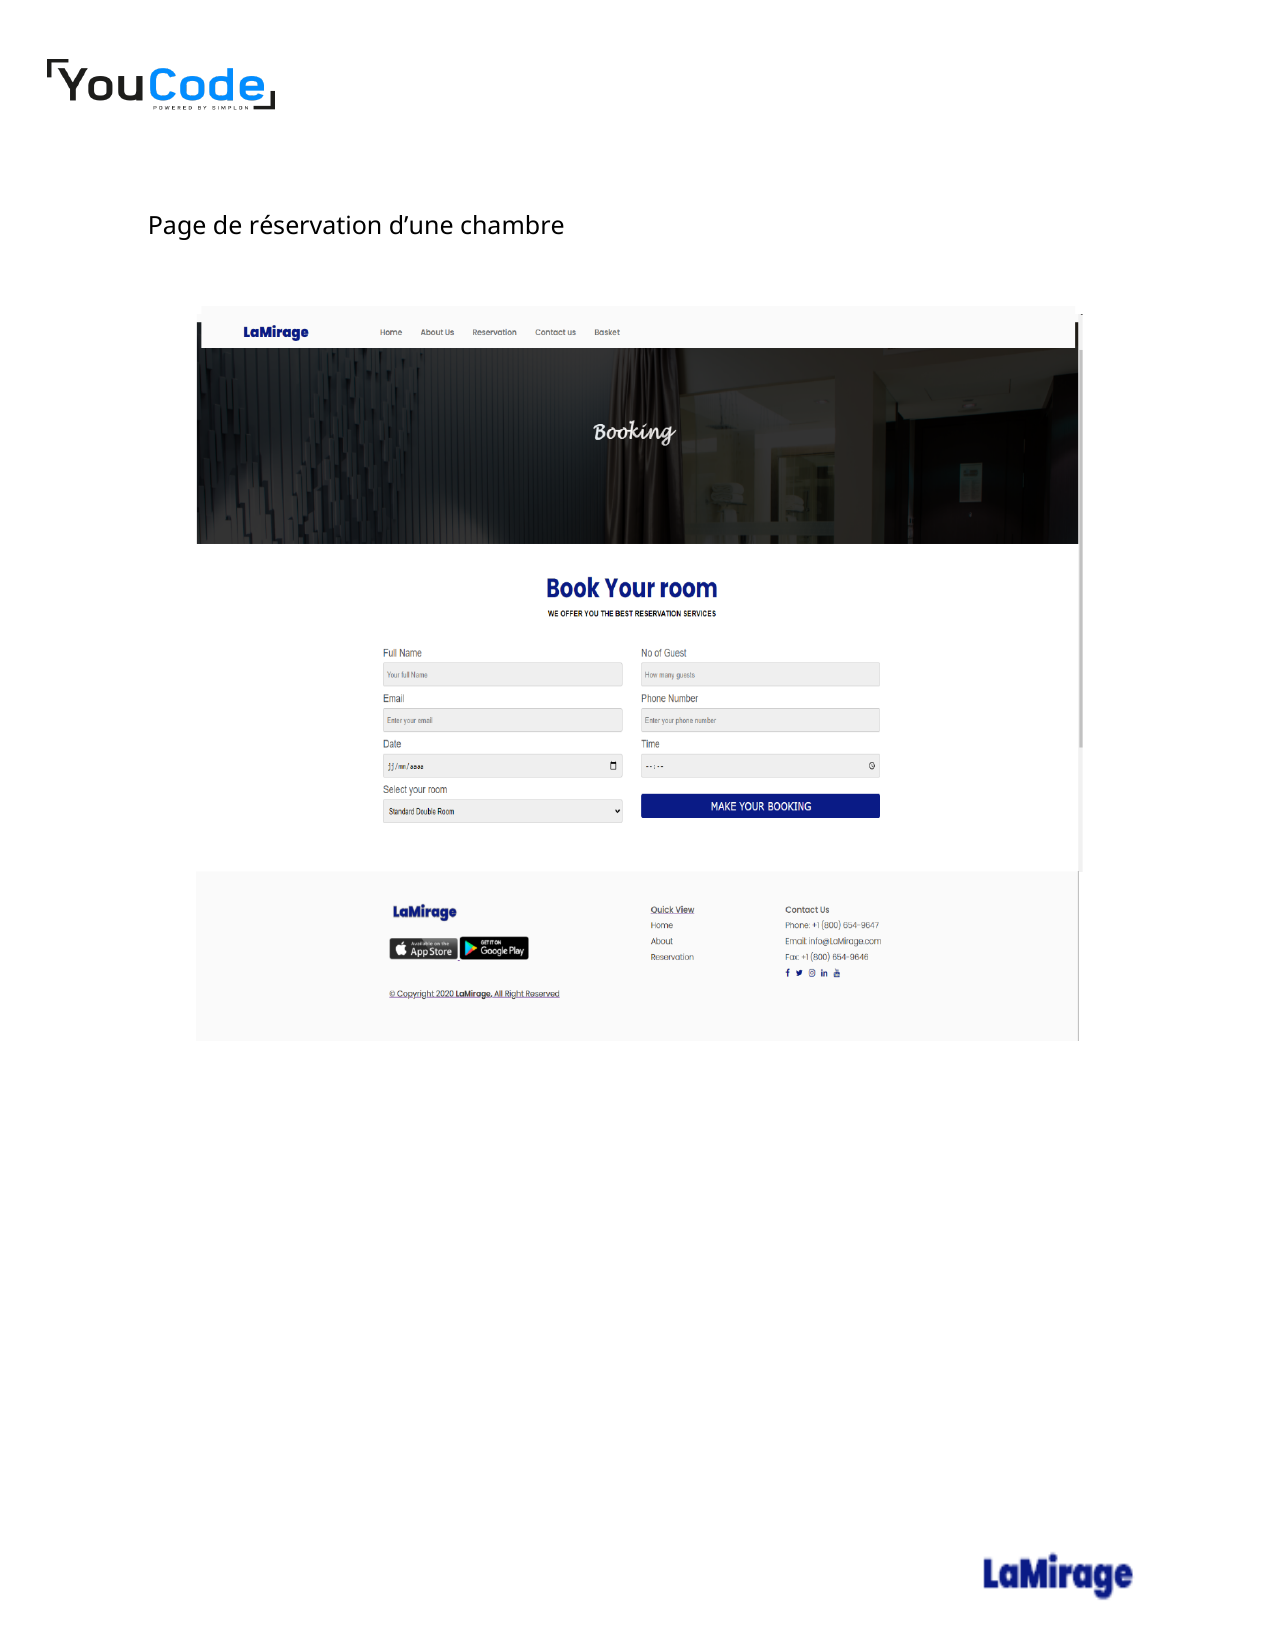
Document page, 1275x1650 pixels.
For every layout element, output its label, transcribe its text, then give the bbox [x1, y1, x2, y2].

picture [39, 56, 283, 111]
text Page de réservation d’une chambre [148, 208, 1127, 242]
picture [932, 1546, 1177, 1615]
picture [194, 314, 1083, 1040]
